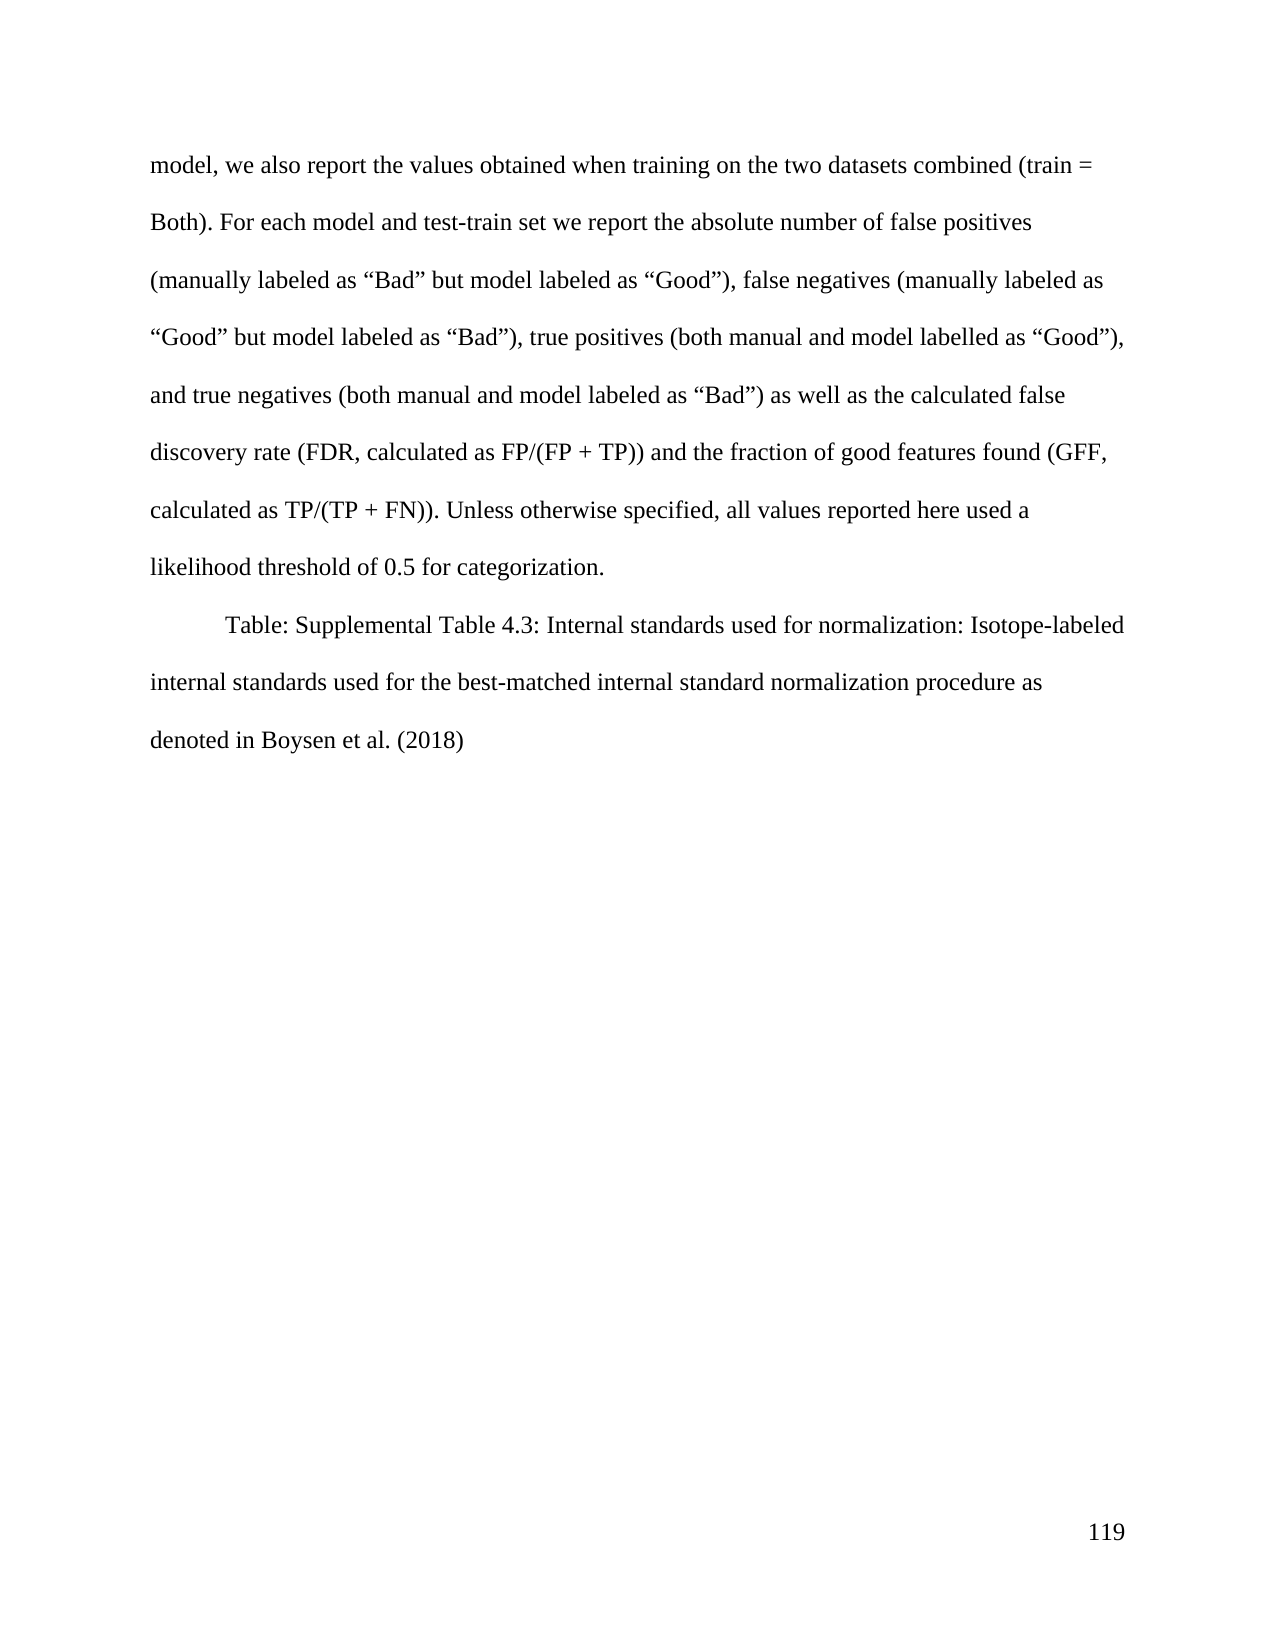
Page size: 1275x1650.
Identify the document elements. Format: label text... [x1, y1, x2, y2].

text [150, 150, 1125, 581]
text Table: Supplemental Table 4.3: Internal standards used for normalization: Isotope-labeled internal standards used for the best-matched internal standard normalization procedure as denoted in Boysen et al. (2018) [150, 610, 1125, 754]
